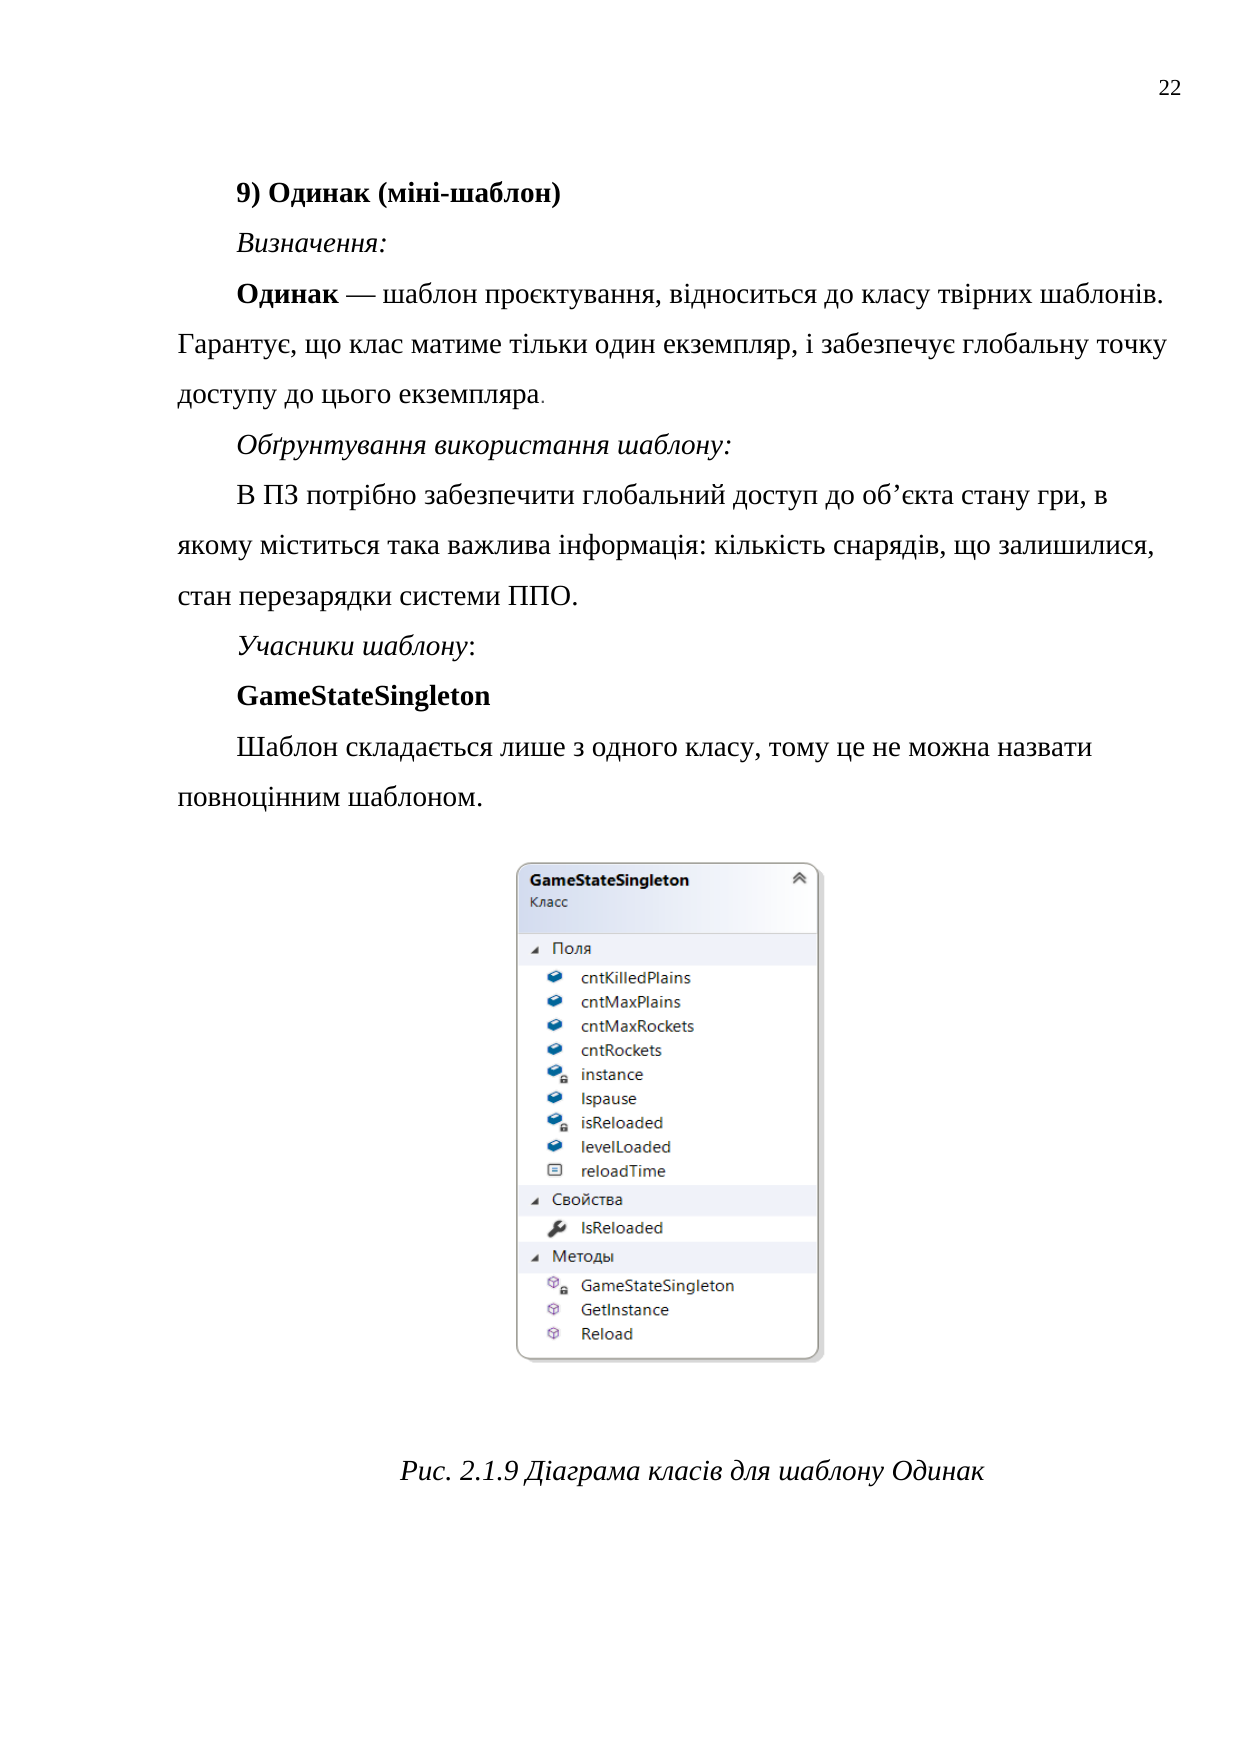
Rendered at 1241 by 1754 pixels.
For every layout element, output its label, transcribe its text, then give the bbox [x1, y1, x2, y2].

text Визначення: [177, 226, 1151, 259]
text Учасники шаблону: [177, 628, 1181, 662]
text Рис. 2.1.9 Діаграма класів для шаблону Одинак [177, 1453, 1151, 1487]
text Шаблон складається лише з одного класу, тому це не можна назвати повноцінним шаблоном. [177, 729, 1181, 812]
text Обґрунтування використання шаблону: [177, 427, 1151, 460]
text 9) Одинак (міні-шаблон) [177, 175, 1181, 209]
picture [503, 850, 830, 1370]
text GameStateSingleton [177, 678, 1181, 712]
text В ПЗ потрібно забезпечити глобальний доступ до об’єкта стану гри, в якому міститься така важлива інформація: кількість снарядів, що залишилися, стан перезарядки системи ППО. [177, 477, 1181, 611]
text Одинак — шаблон проєктування, відноситься до класу твірних шаблонів. Гарантує, що клас матиме тільки один екземпляр, і забезпечує глобальну точку доступу до цього екземпляра. [177, 276, 1181, 410]
